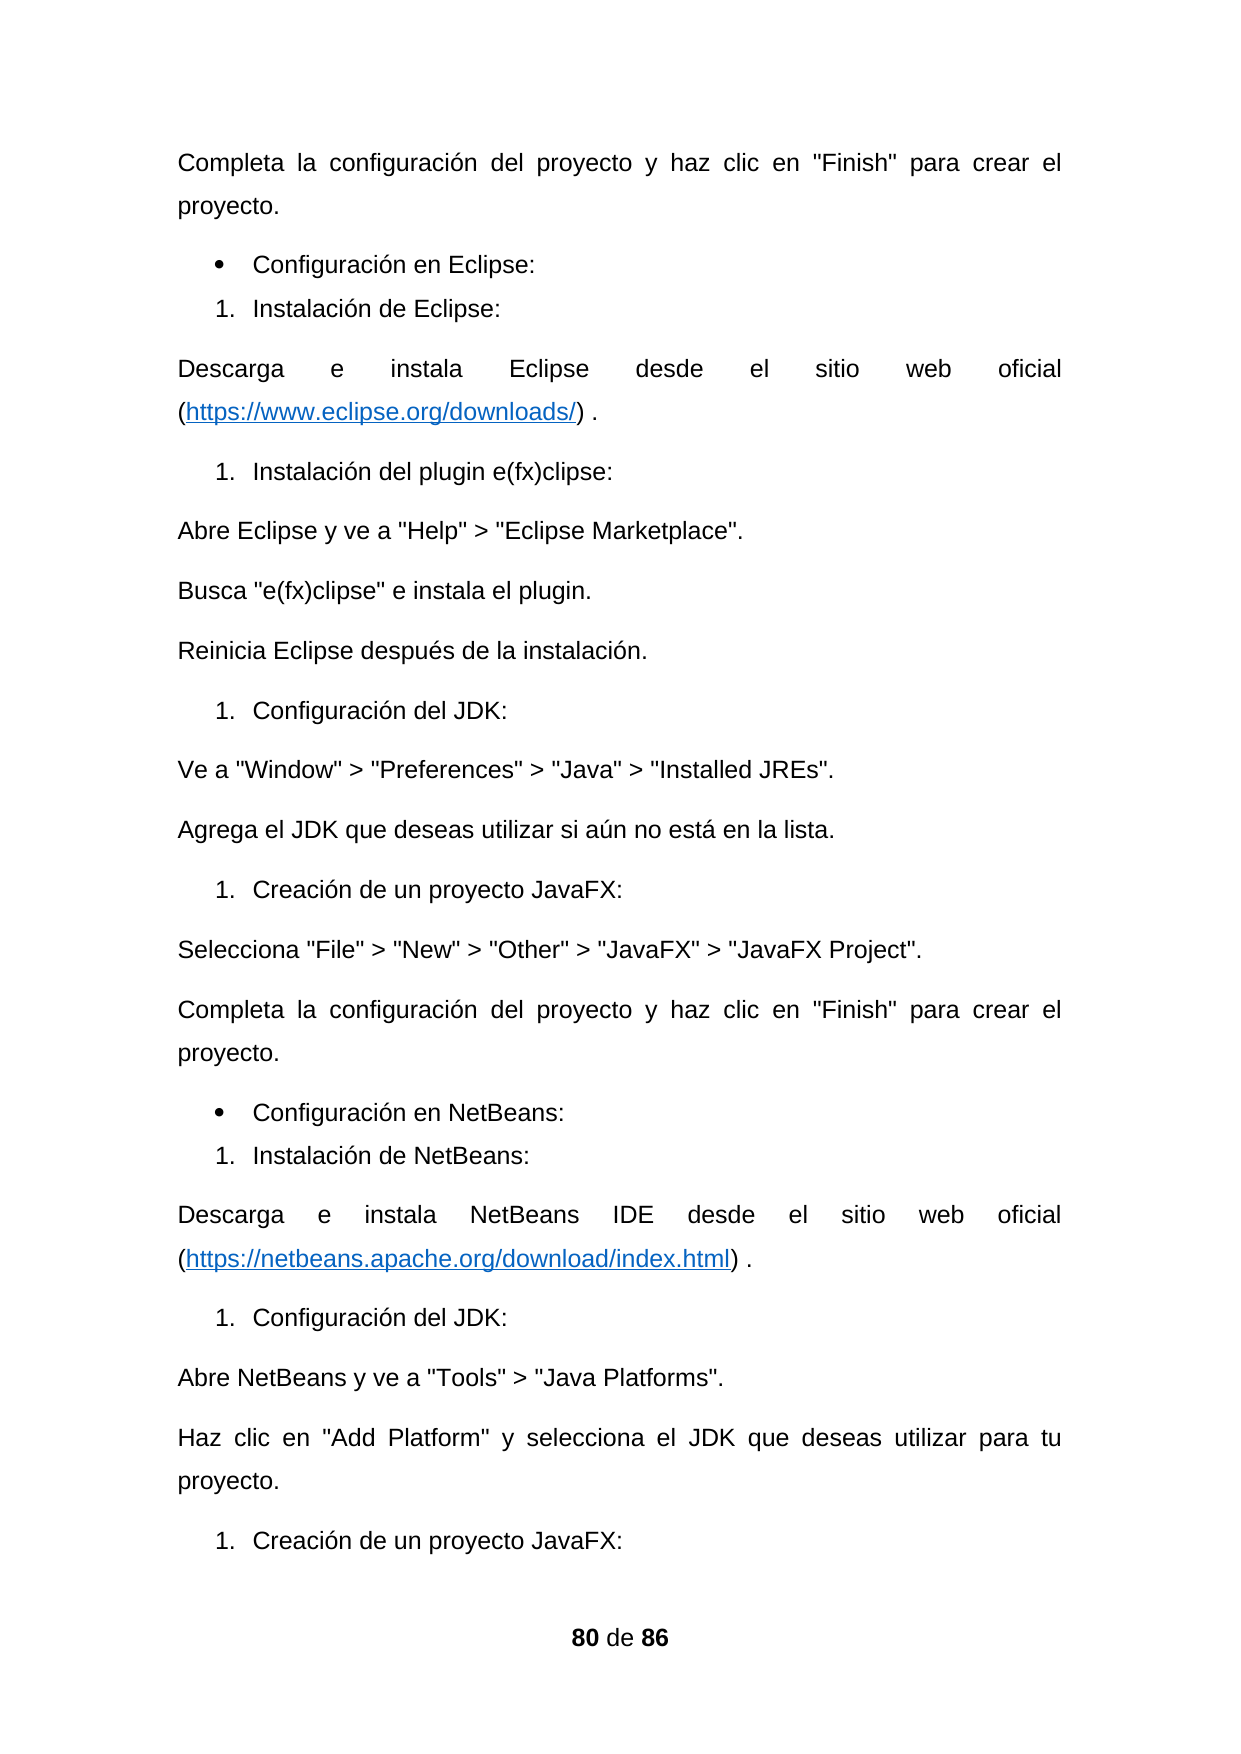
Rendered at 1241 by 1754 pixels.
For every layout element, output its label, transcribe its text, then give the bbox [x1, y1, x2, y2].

text Agrega el JDK que deseas utilizar si aún no está en la lista. [177, 815, 1063, 844]
text Completa la configuración del proyecto y haz clic en "Finish" para crear el proyecto. [177, 148, 1063, 219]
list Instalación de NetBeans: [215, 1141, 1063, 1169]
list Instalación de Eclipse: [215, 294, 1063, 322]
text Descarga e instala Eclipse desde el sitio web oficial (https://www.eclipse.org/downloads/) . [177, 353, 1063, 425]
text Selecciona "File" > "New" > "Other" > "JavaFX" > "JavaFX Project". [177, 935, 1063, 963]
text Busca "e(fx)clipse" e instala el plugin. [177, 576, 1063, 605]
list Configuración del JDK: [215, 1303, 1063, 1332]
text Abre Eclipse y ve a "Help" > "Eclipse Marketplace". [177, 516, 1063, 545]
text Ve a "Window" > "Preferences" > "Java" > "Installed JREs". [177, 755, 1063, 784]
text Haz clic en "Add Platform" y selecciona el JDK que deseas utilizar para tu proyecto. [177, 1423, 1063, 1495]
text Descarga e instala NetBeans IDE desde el sitio web oficial (https://netbeans.apache.org/download/index.html) . [177, 1201, 1063, 1272]
list Configuración del JDK: [215, 696, 1063, 724]
list Instalación del plugin e(fx)clipse: [215, 456, 1063, 485]
list Configuración en Eclipse: [215, 251, 1063, 279]
text Abre NetBeans y ve a "Tools" > "Java Platforms". [177, 1363, 1063, 1392]
list Creación de un proyecto JavaFX: [215, 1526, 1063, 1555]
text Reinicia Eclipse después de la instalación. [177, 636, 1063, 664]
text Completa la configuración del proyecto y haz clic en "Finish" para crear el proyecto. [177, 994, 1063, 1066]
list Creación de un proyecto JavaFX: [215, 875, 1063, 904]
list Configuración en NetBeans: [215, 1097, 1063, 1126]
